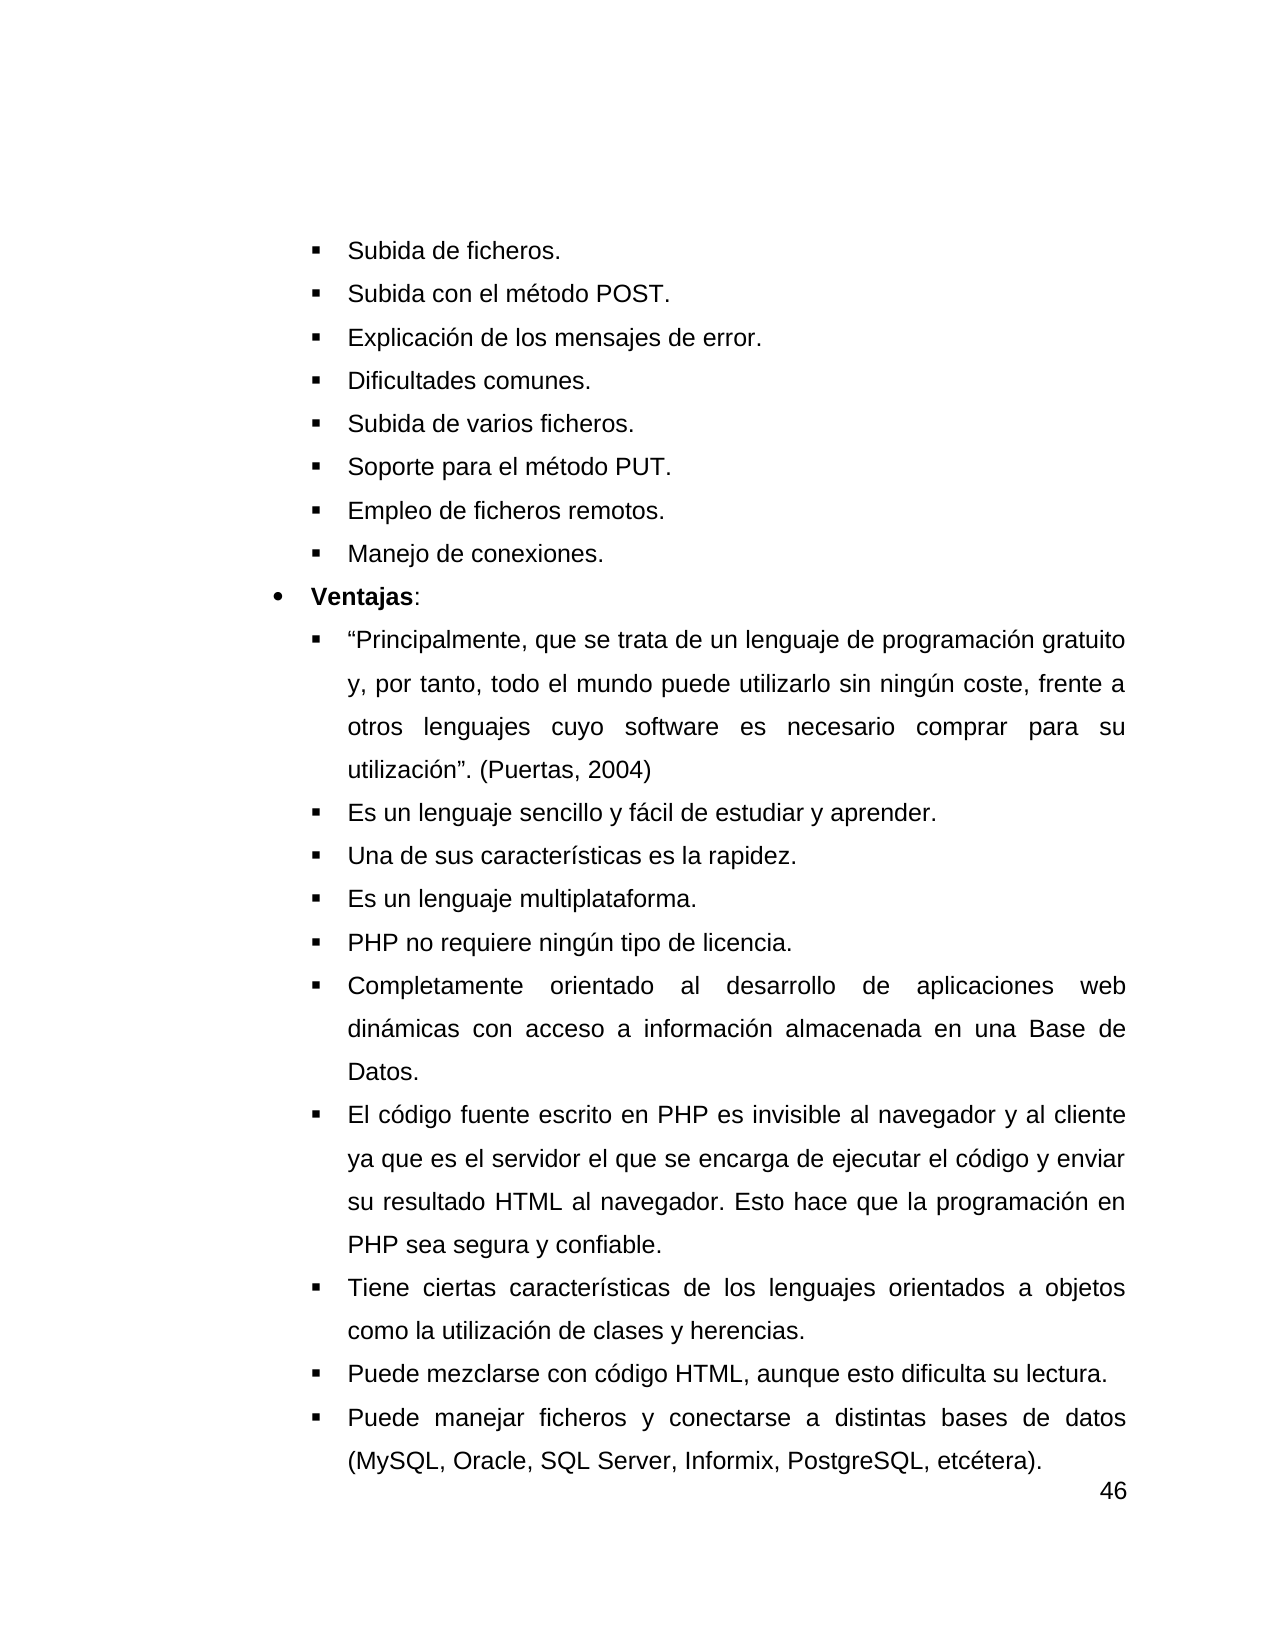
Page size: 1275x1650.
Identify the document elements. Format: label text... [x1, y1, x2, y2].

text Es un lenguaje sencillo y fácil de estudiar y aprender. [310, 798, 1127, 827]
text Subida con el método POST. [310, 279, 1127, 308]
text Subida de varios ficheros. [310, 409, 1127, 438]
text Soporte para el método PUT. [310, 452, 1127, 481]
text El código fuente escrito en PHP es invisible al navegador y al cliente ya que es el servidor el que se encarga de ejecutar el código y enviar su resultado HTML al navegador. Esto hace que la programación en PHP sea segura y confiable. [310, 1100, 1127, 1258]
text Una de sus características es la rapidez. [310, 841, 1127, 870]
text Subida de ficheros. [310, 236, 1127, 265]
text Tiene ciertas características de los lenguajes orientados a objetos como la utilización de clases y herencias. [310, 1273, 1127, 1345]
text Puede mezclarse con código HTML, aunque esto dificulta su lectura. [310, 1359, 1127, 1388]
text Manejo de conexiones. [310, 539, 1127, 568]
text Es un lenguaje multiplataforma. [310, 884, 1127, 913]
text Explicación de los mensajes de error. [310, 323, 1127, 352]
text Empleo de ficheros remotos. [310, 496, 1127, 524]
text “Principalmente, que se trata de un lenguaje de programación gratuito y, por tanto, todo el mundo puede utilizarlo sin ningún coste, frente a otros lenguajes cuyo software es necesario comprar para su utilización”. [310, 625, 1127, 783]
text Puede manejar ficheros y conectarse a distintas bases de datos (MySQL, Oracle, SQL Server, Informix, PostgreSQL, etcétera). [310, 1402, 1127, 1474]
text Dificultades comunes. [310, 366, 1127, 395]
text Ventajas: [273, 582, 1127, 611]
text Completamente orientado al desarrollo de aplicaciones web dinámicas con acceso a información almacenada en una Base de Datos. [310, 971, 1127, 1086]
text PHP no requiere ningún tipo de licencia. [310, 928, 1127, 956]
